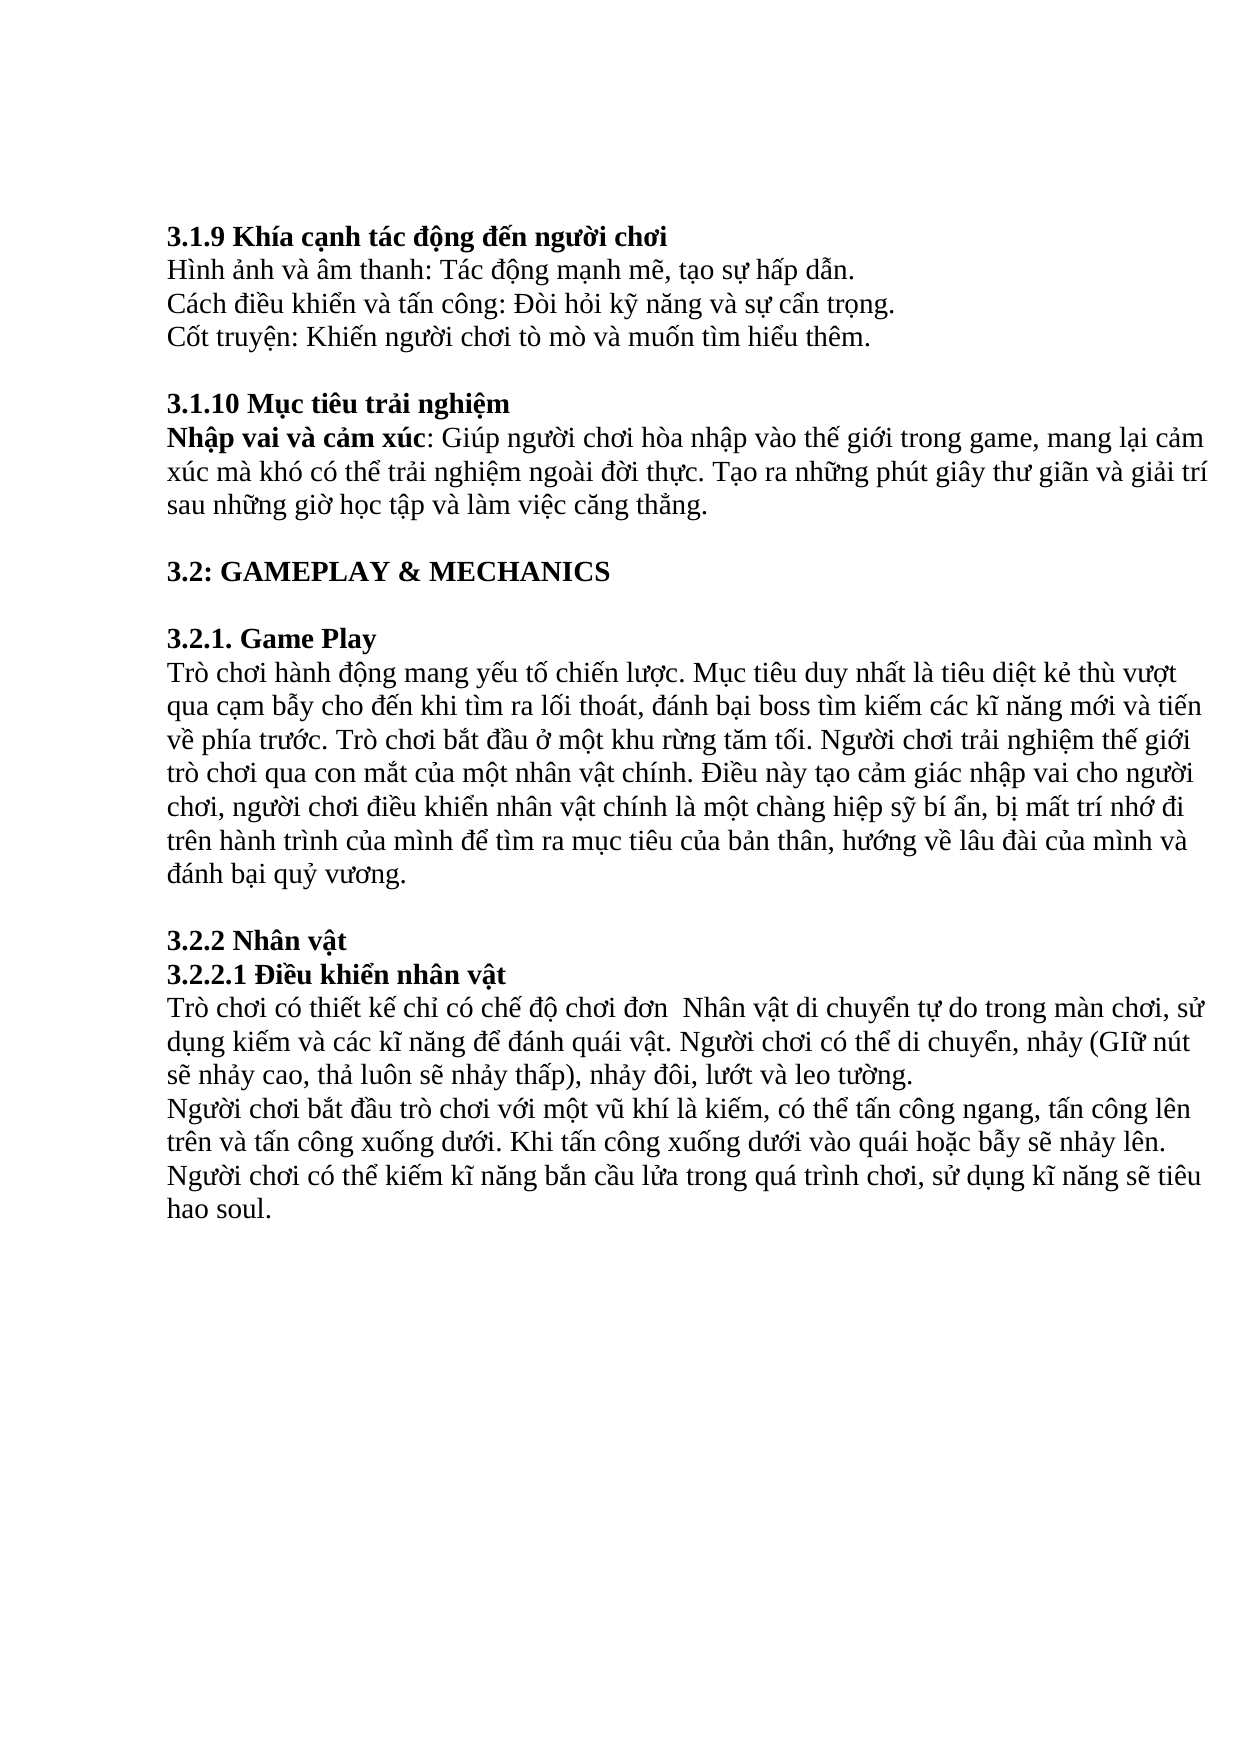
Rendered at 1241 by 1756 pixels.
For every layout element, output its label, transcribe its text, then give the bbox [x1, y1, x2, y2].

text 3.1.9 Khía cạnh tác động đến người chơi [167, 219, 1219, 252]
text Cách điều khiển và tấn công: Đòi hỏi kỹ năng và sự cẩn trọng. [167, 286, 1219, 319]
text Hình ảnh và âm thanh: Tác động mạnh mẽ, tạo sự hấp dẫn. [167, 252, 1219, 286]
text Trò chơi hành động mang yếu tố chiến lược. Mục tiêu duy nhất là tiêu diệt kẻ thù vượt qua cạm bẫy cho đến khi tìm ra lối thoát, đánh bại boss tìm kiếm các kĩ năng mới và tiến về phía trước. Trò chơi bắt đầu ở một khu rừng tăm tối. Người chơi trải nghiệm thế giới trò chơi qua con mắt của một nhân vật chính. Điều này tạo cảm giác nhập vai cho người chơi, người chơi điều khiển nhân vật chính là một chàng hiệp sỹ bí ẩn, bị mất trí nhớ đi trên hành trình của mình để tìm ra mục tiêu của bản thân, hướng về lâu đài của mình và đánh bại quỷ vương. [167, 655, 1219, 890]
text 3.1.10 Mục tiêu trải nghiệm [167, 387, 1219, 420]
text 3.2.1. Game Play [167, 621, 1219, 655]
text Cốt truyện: Khiến người chơi tò mò và muốn tìm hiểu thêm. [167, 319, 1219, 353]
text 3.2.2.1 Điều khiển nhân vật [167, 957, 1219, 990]
text 3.2.2 Nhân vật [167, 923, 1219, 957]
text Trò chơi có thiết kế chỉ có chế độ chơi đơn Nhân vật di chuyển tự do trong màn chơi, sử dụng kiếm và các kĩ năng để đánh quái vật. Người chơi có thể di chuyển, nhảy (GIữ nút sẽ nhảy cao, thả luôn sẽ nhảy thấp), nhảy đôi, lướt và leo tường. [167, 990, 1219, 1091]
text 3.2: GAMEPLAY & MECHANICS [167, 554, 1219, 588]
text Người chơi bắt đầu trò chơi với một vũ khí là kiếm, có thể tấn công ngang, tấn công lên trên và tấn công xuống dưới. Khi tấn công xuống dưới vào quái hoặc bẫy sẽ nhảy lên. Người chơi có thể kiếm kĩ năng bắn cầu lửa trong quá trình chơi, sử dụng kĩ năng sẽ tiêu hao soul. [167, 1091, 1219, 1225]
text Nhập vai và cảm xúc: Giúp người chơi hòa nhập vào thế giới trong game, mang lại cảm xúc mà khó có thể trải nghiệm ngoài đời thực. Tạo ra những phút giây thư giãn và giải trí sau những giờ học tập và làm việc căng thẳng. [167, 420, 1219, 521]
